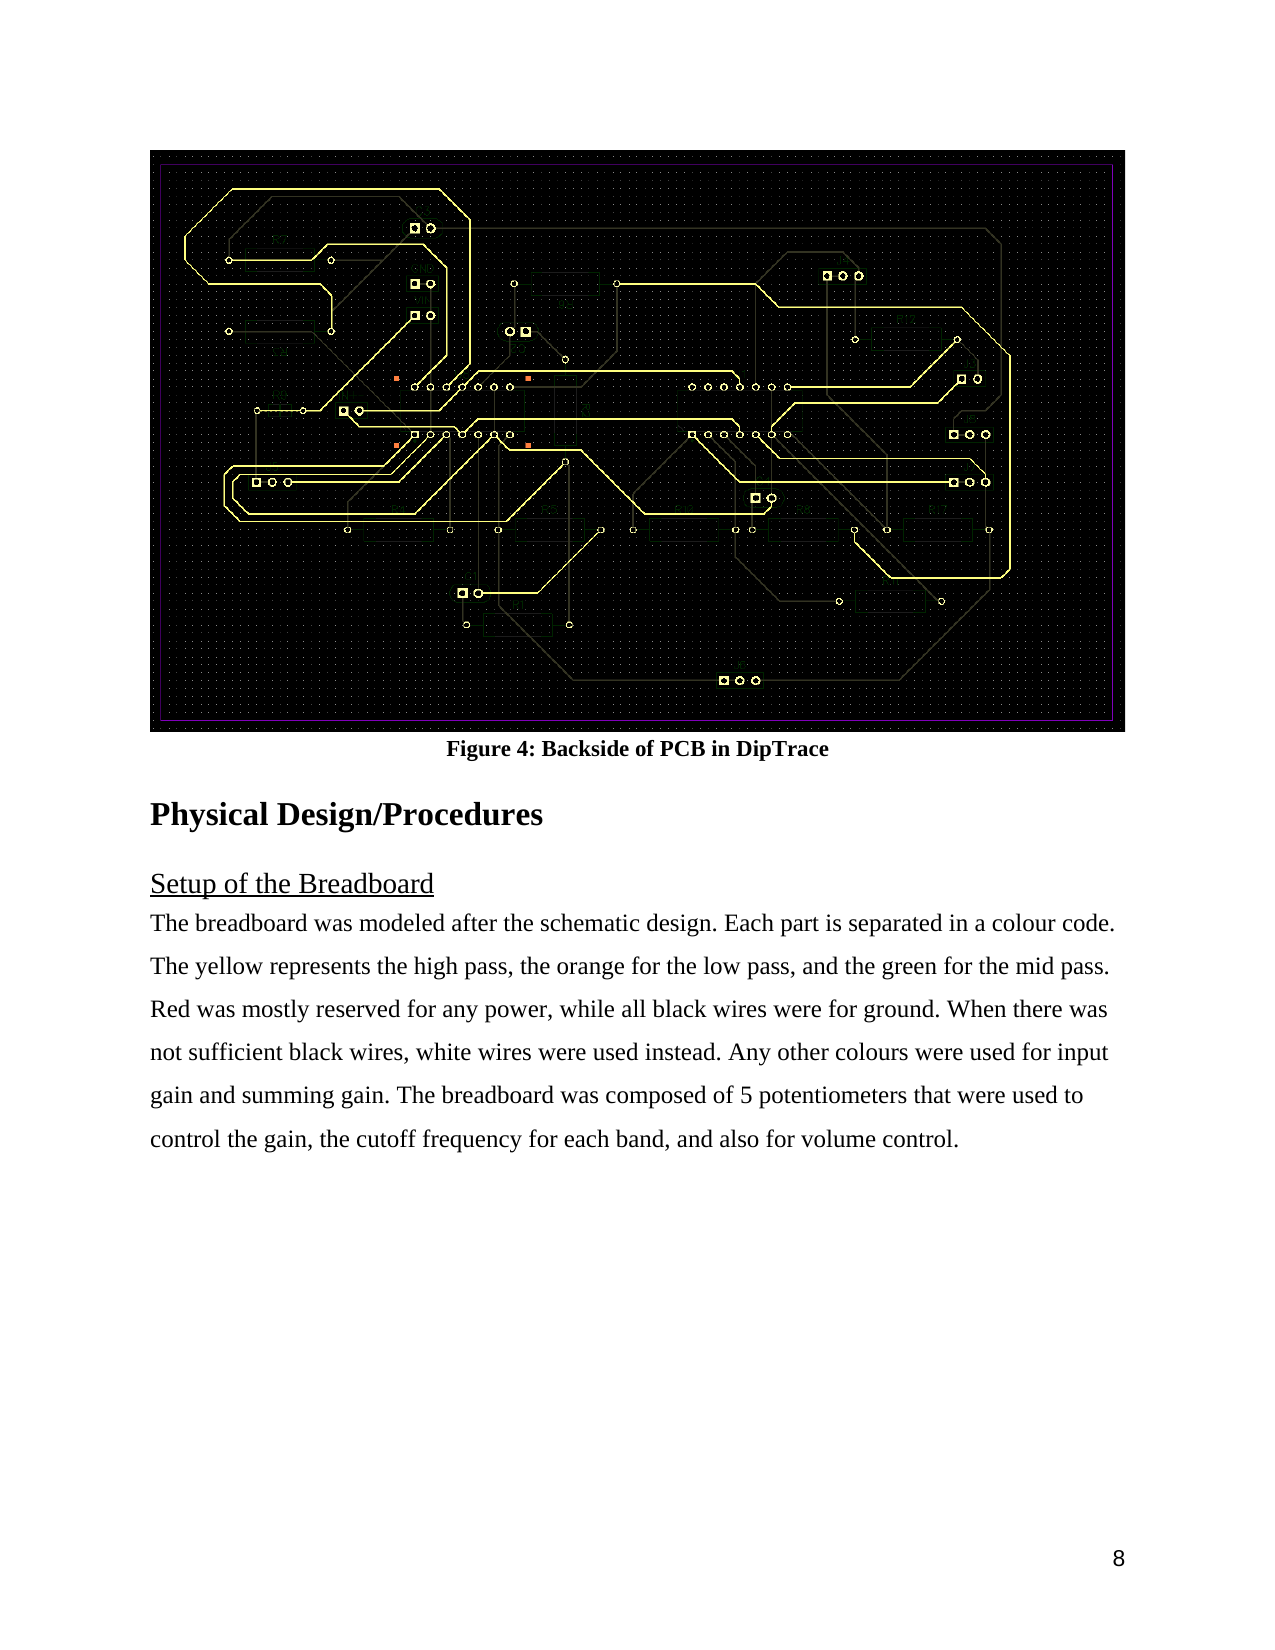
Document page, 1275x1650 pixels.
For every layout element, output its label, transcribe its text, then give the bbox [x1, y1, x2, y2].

subtitle Setup of the Breadboard [150, 866, 1125, 900]
subtitle Physical Design/Procedures [150, 794, 1125, 833]
picture [150, 150, 1125, 732]
text The breadboard was modeled after the schematic design. Each part is separated in a colour code. The yellow represents the high pass, the orange for the low pass, and the green for the mid pass. Red was mostly reserved for any power, while all black wires were for ground. When there was not sufficient black wires, white wires were used instead. Any other colours were used for input gain and summing gain. The breadboard was composed of 5 potentiometers that were used to control the gain, the cutoff frequency for each band, and also for volume control. [150, 908, 1125, 1152]
text Figure 4: Backside of PCB in DipTrace [150, 735, 1125, 761]
